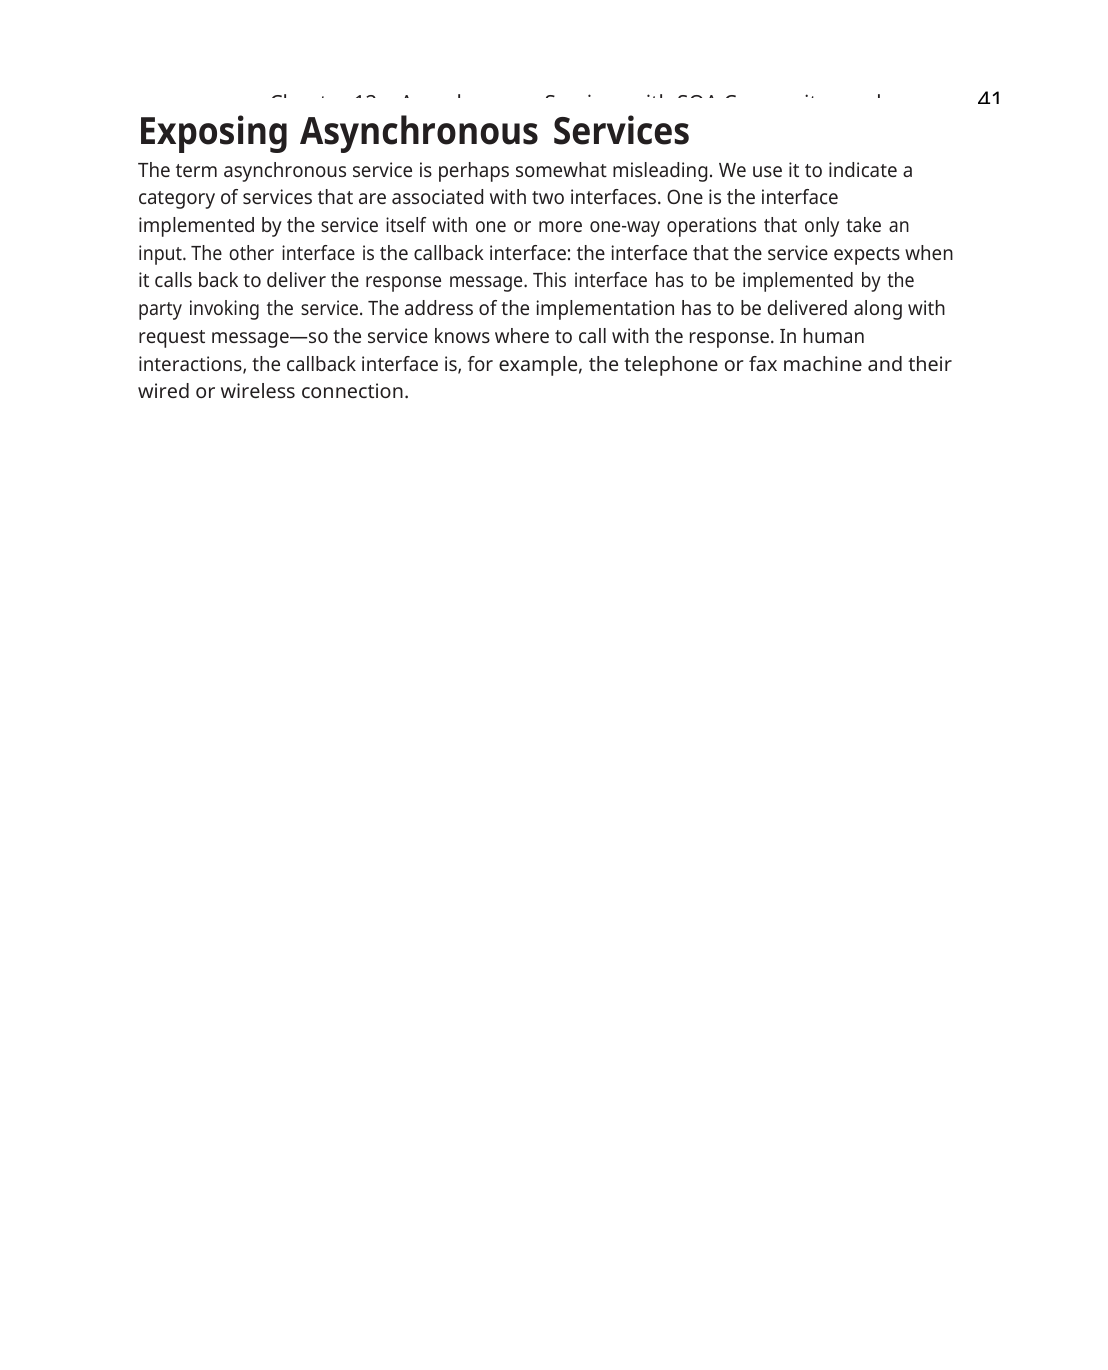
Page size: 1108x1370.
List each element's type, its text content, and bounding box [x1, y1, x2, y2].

text The term asynchronous service is perhaps somewhat misleading. We use it to indicate a category of services that are associated with two interfaces. One is the interface implemented by the service itself with one or more one-way operations that only take an input. The other interface is the callback interface: the interface that the service expects when it calls back to deliver the response message. This interface has to be implemented by the party invoking the service. The address of the implementation has to be delivered along with request message—so the service knows where to call with the response. In human interactions, the callback interface is, for example, the telephone or fax machine and their wired or wireless connection. [138, 156, 962, 404]
subtitle Exposing Asynchronous Services [138, 104, 1107, 155]
